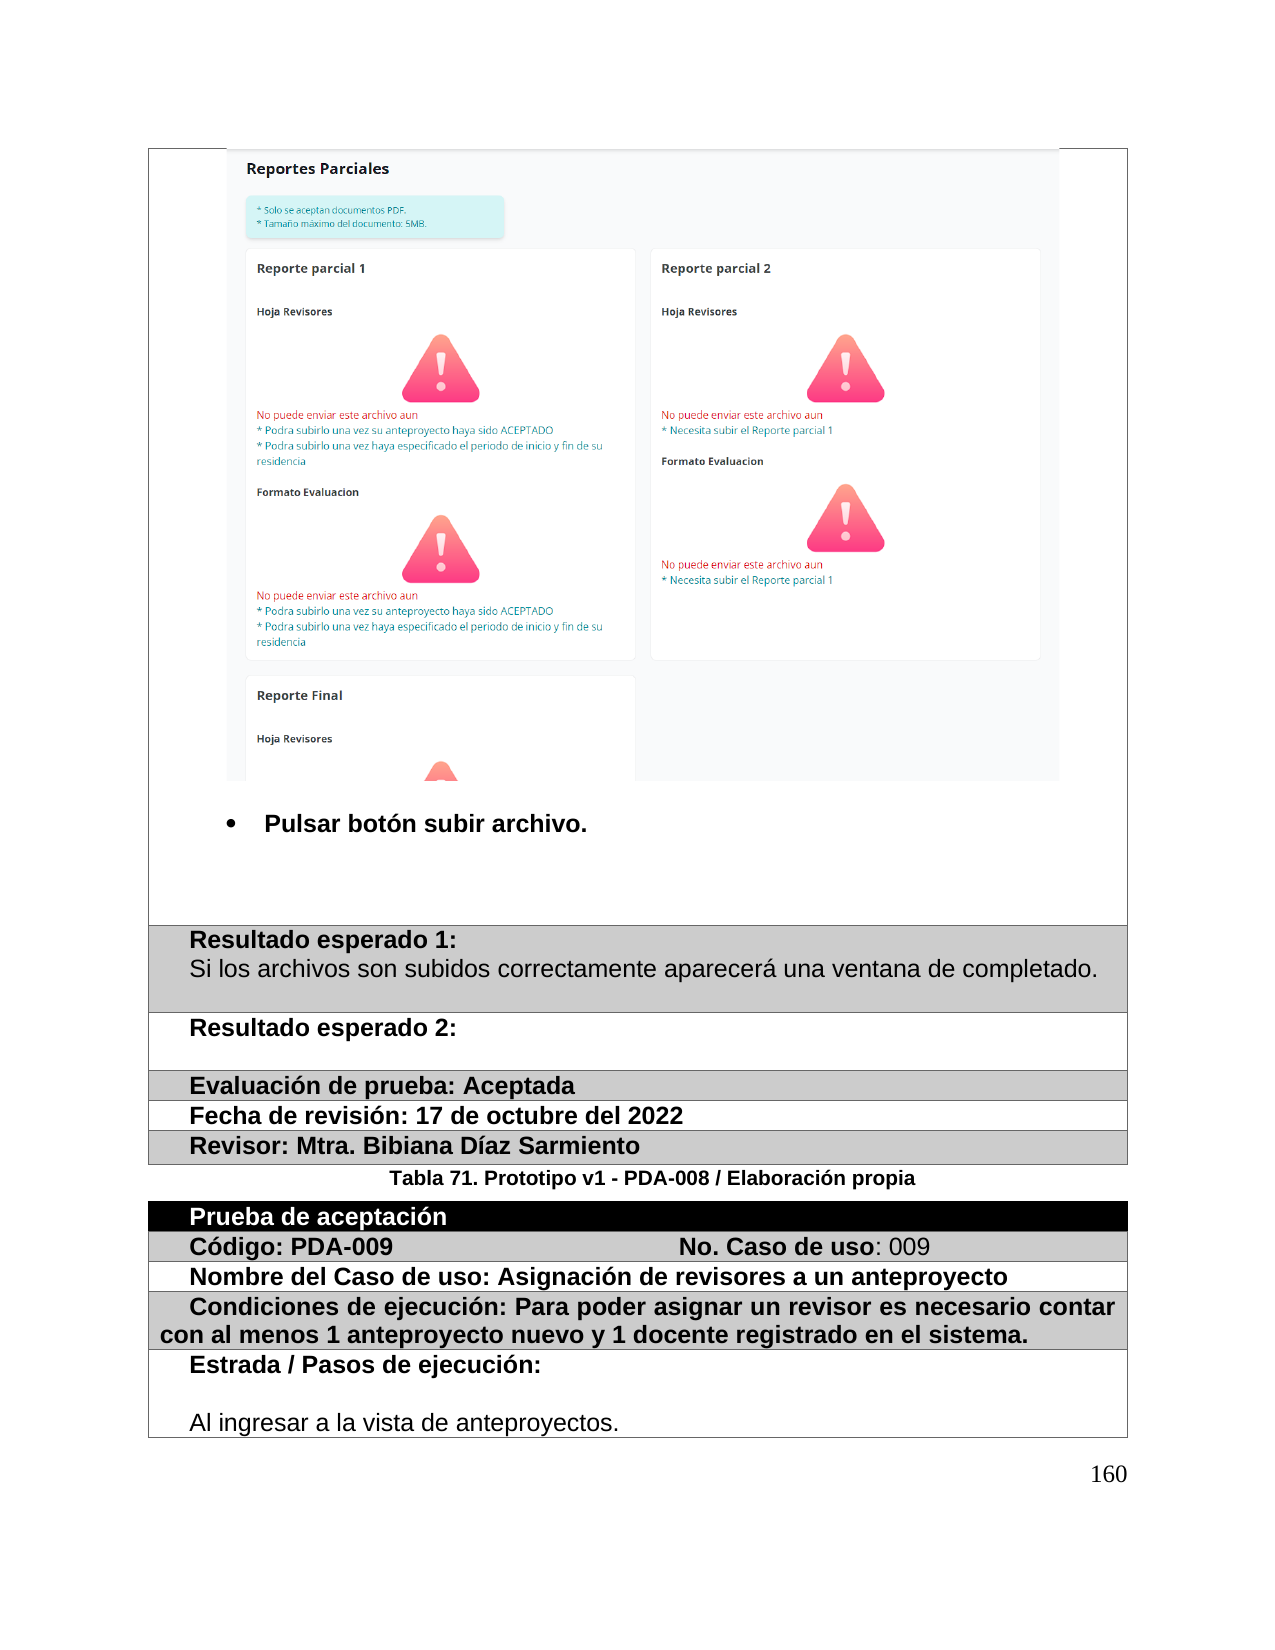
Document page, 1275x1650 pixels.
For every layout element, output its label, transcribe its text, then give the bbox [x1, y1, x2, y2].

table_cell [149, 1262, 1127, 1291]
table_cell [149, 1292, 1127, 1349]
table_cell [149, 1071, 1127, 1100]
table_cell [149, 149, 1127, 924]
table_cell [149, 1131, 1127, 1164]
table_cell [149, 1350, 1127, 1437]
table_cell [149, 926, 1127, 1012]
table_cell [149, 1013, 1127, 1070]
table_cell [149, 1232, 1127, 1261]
picture [226, 148, 1060, 781]
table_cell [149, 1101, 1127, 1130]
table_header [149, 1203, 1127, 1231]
